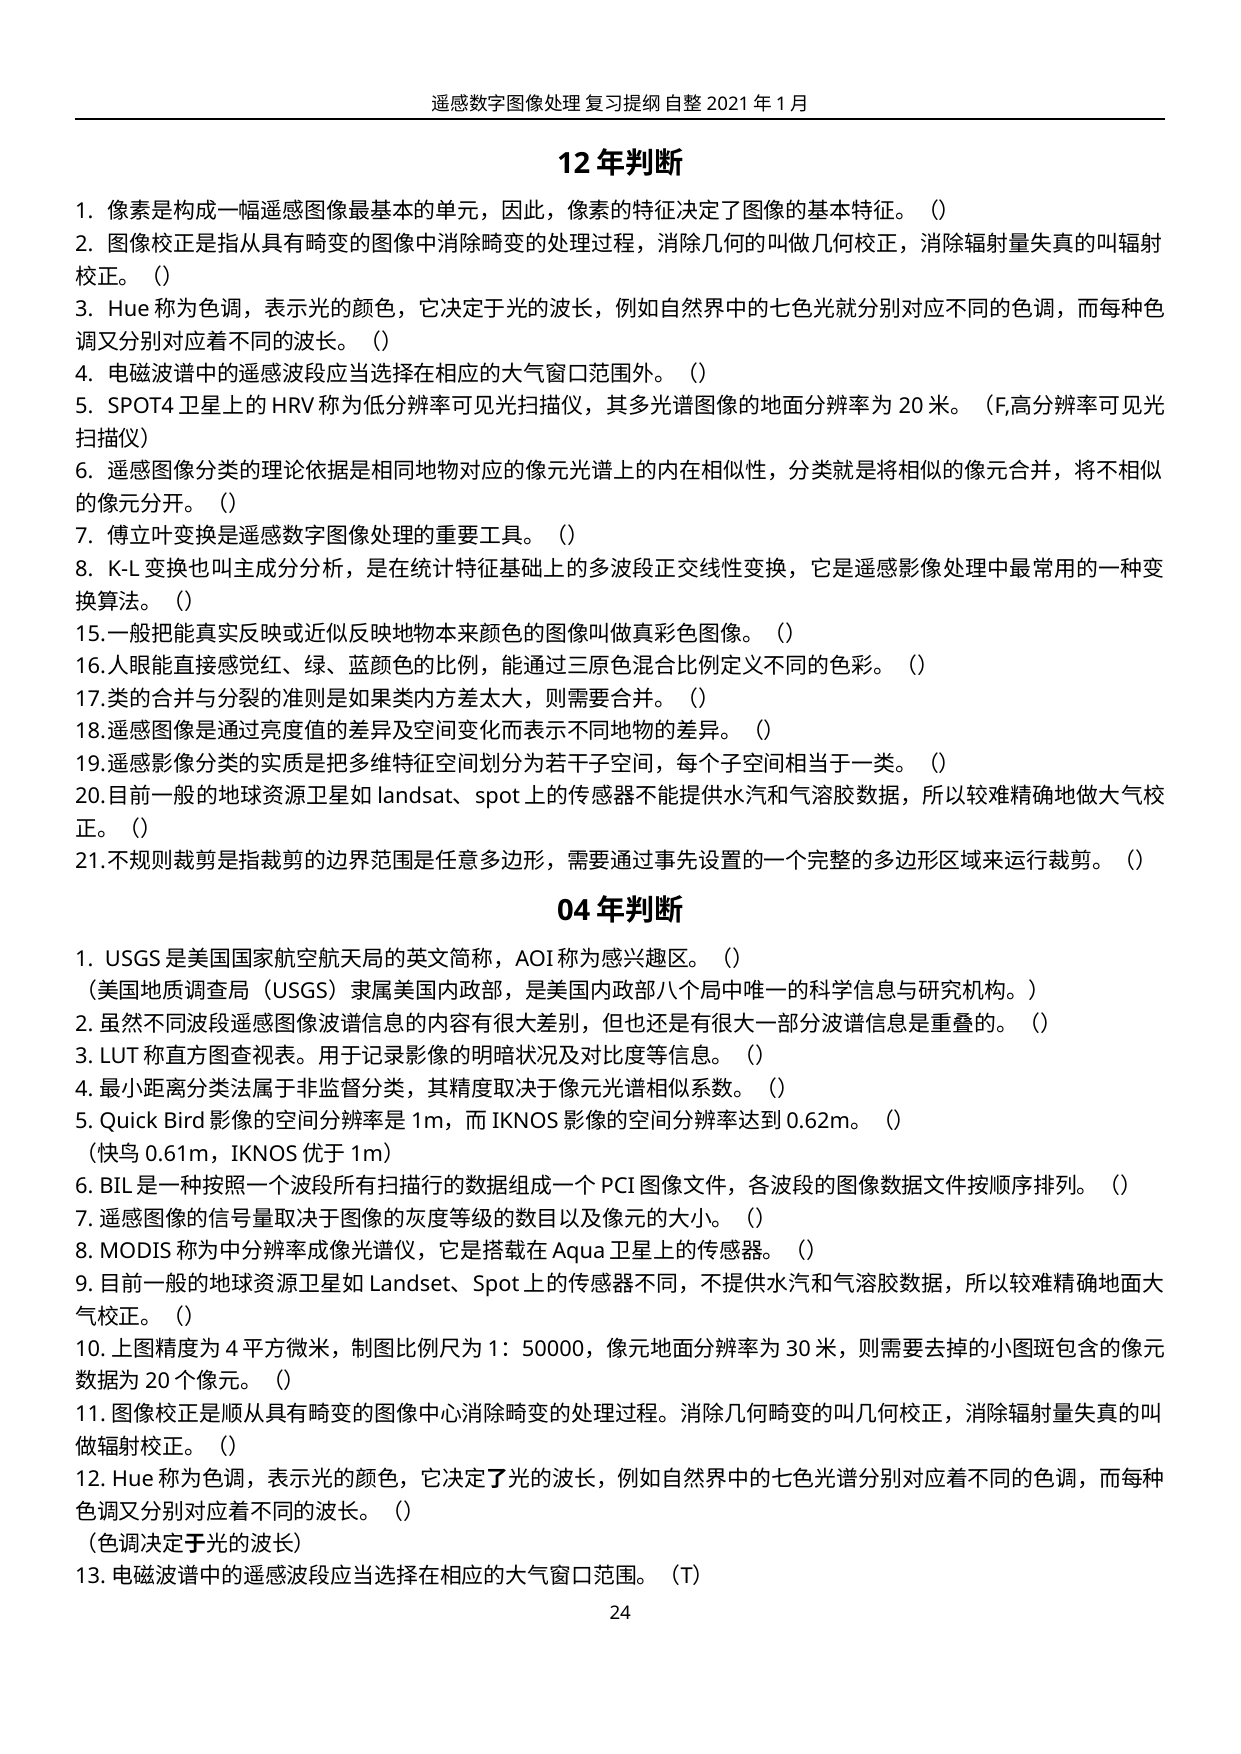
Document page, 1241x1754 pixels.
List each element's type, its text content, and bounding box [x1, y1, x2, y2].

list LUT称直方图查视表。用于记录影像的明暗状况及对比度等信息。（） [75, 1038, 1165, 1071]
list USGS是美国国家航空航天局的英文简称，AOI称为感兴趣区。（） [75, 941, 1165, 973]
list 目前一般的地球资源卫星如landsat、spot上的传感器不能提供水汽和气溶胶数据，所以较难精确地做大气校正。（） [75, 778, 1165, 843]
list 虽然不同波段遥感图像波谱信息的内容有很大差别，但也还是有很大一部分波谱信息是重叠的。（） [75, 1006, 1165, 1038]
text （快鸟0.61m，IKNOS优于1m） [75, 1136, 1165, 1168]
text 04年判断 [75, 876, 1165, 941]
list 图像校正是顺从具有畸变的图像中心消除畸变的处理过程。消除几何畸变的叫几何校正，消除辐射量失真的叫做辐射校正。（） [75, 1396, 1165, 1461]
list 电磁波谱中的遥感波段应当选择在相应的大气窗口范围外。（） [75, 356, 1165, 388]
list 类的合并与分裂的准则是如果类内方差太大，则需要合并。（） [75, 681, 1165, 713]
list BIL是一种按照一个波段所有扫描行的数据组成一个PCI图像文件，各波段的图像数据文件按顺序排列。（） [75, 1168, 1165, 1201]
list 遥感图像分类的理论依据是相同地物对应的像元光谱上的内在相似性，分类就是将相似的像元合并，将不相似的像元分开。（） [75, 453, 1165, 518]
list SPOT4卫星上的HRV称为低分辨率可见光扫描仪，其多光谱图像的地面分辨率为20米。（F,高分辨率可见光扫描仪） [75, 388, 1165, 453]
list 遥感图像是通过亮度值的差异及空间变化而表示不同地物的差异。（） [75, 713, 1165, 746]
list Quick Bird影像的空间分辨率是1m，而IKNOS影像的空间分辨率达到0.62m。（） [75, 1103, 1165, 1136]
list 遥感影像分类的实质是把多维特征空间划分为若干子空间，每个子空间相当于一类。（） [75, 746, 1165, 778]
text 12年判断 [75, 128, 1165, 193]
list 最小距离分类法属于非监督分类，其精度取决于像元光谱相似系数。（） [75, 1071, 1165, 1103]
list Hue称为色调，表示光的颜色，它决定了光的波长，例如自然界中的七色光谱分别对应着不同的色调，而每种色调又分别对应着不同的波长。（） [75, 1461, 1165, 1526]
list 人眼能直接感觉红、绿、蓝颜色的比例，能通过三原色混合比例定义不同的色彩。（） [75, 648, 1165, 681]
list MODIS称为中分辨率成像光谱仪，它是搭载在Aqua卫星上的传感器。（） [75, 1233, 1165, 1266]
list 像素是构成一幅遥感图像最基本的单元，因此，像素的特征决定了图像的基本特征。（） [75, 193, 1165, 226]
list 目前一般的地球资源卫星如Landset、Spot上的传感器不同，不提供水汽和气溶胶数据，所以较难精确地面大气校正。（） [75, 1266, 1165, 1331]
list 一般把能真实反映或近似反映地物本来颜色的图像叫做真彩色图像。（） [75, 616, 1165, 648]
list 遥感图像的信号量取决于图像的灰度等级的数目以及像元的大小。（） [75, 1201, 1165, 1233]
text （美国地质调查局（USGS）隶属美国内政部，是美国内政部八个局中唯一的科学信息与研究机构。） [75, 973, 1165, 1006]
list 不规则裁剪是指裁剪的边界范围是任意多边形，需要通过事先设置的一个完整的多边形区域来运行裁剪。（） [75, 843, 1165, 876]
text （色调决定于光的波长） [75, 1526, 1165, 1558]
list 傅立叶变换是遥感数字图像处理的重要工具。（） [75, 518, 1165, 551]
list 图像校正是指从具有畸变的图像中消除畸变的处理过程，消除几何的叫做几何校正，消除辐射量失真的叫辐射校正。（） [75, 226, 1165, 291]
list 电磁波谱中的遥感波段应当选择在相应的大气窗口范围。（T） [75, 1558, 1165, 1591]
list 上图精度为4平方微米，制图比例尺为1：50000，像元地面分辨率为30米，则需要去掉的小图斑包含的像元数据为20个像元。（） [75, 1331, 1165, 1396]
list Hue称为色调，表示光的颜色，它决定于光的波长，例如自然界中的七色光就分别对应不同的色调，而每种色调又分别对应着不同的波长。（） [75, 291, 1165, 356]
list K-L变换也叫主成分分析，是在统计特征基础上的多波段正交线性变换，它是遥感影像处理中最常用的一种变换算法。（） [75, 551, 1165, 616]
